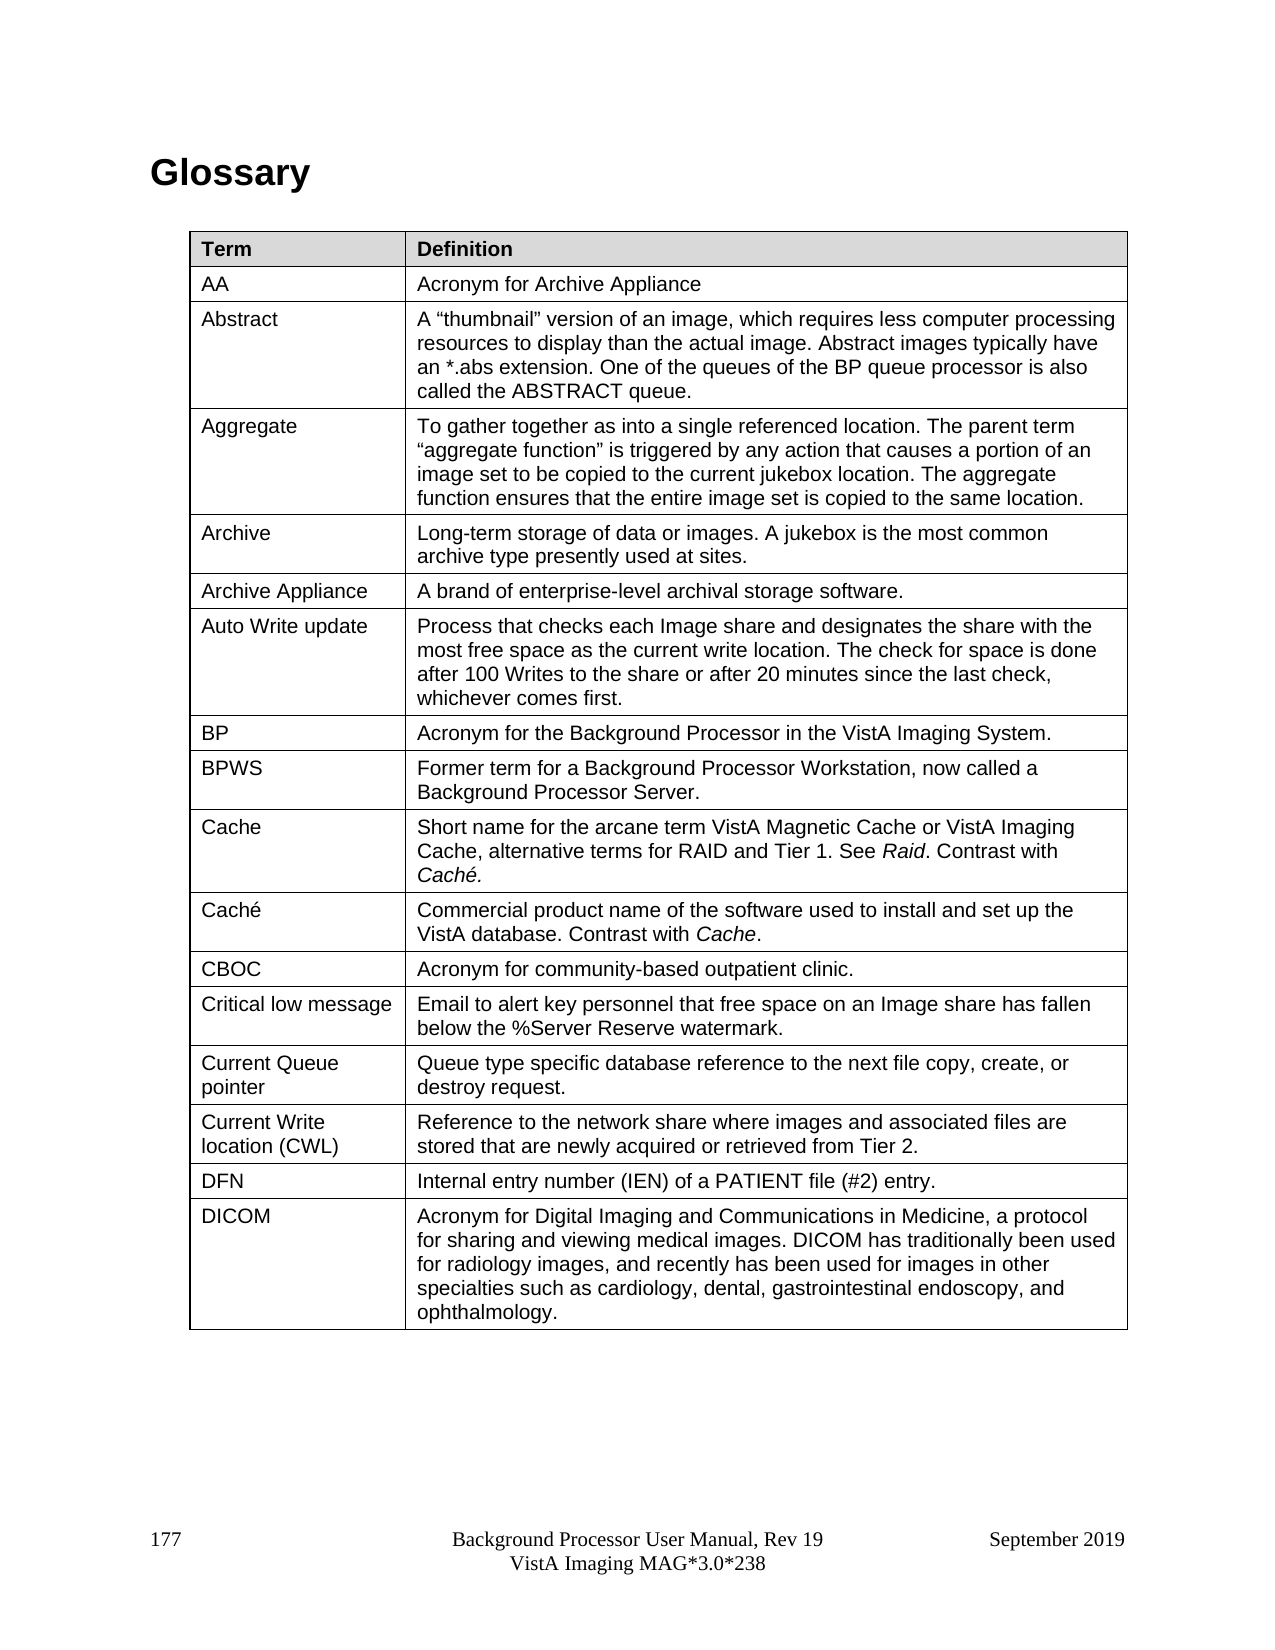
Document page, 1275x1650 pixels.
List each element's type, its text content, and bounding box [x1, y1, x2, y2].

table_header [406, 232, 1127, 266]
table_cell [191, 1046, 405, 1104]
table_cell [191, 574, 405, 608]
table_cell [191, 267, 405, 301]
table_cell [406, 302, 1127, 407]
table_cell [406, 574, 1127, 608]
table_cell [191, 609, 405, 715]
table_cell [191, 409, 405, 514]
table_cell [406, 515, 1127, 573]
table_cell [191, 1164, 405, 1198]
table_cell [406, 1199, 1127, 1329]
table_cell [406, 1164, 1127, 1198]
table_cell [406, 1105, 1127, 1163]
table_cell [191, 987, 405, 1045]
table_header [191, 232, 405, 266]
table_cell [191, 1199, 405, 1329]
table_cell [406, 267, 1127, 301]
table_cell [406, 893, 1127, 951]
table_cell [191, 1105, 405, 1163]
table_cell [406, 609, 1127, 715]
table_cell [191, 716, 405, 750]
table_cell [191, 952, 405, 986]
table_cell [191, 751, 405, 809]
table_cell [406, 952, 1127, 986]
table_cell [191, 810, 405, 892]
subtitle Glossary [150, 150, 1125, 193]
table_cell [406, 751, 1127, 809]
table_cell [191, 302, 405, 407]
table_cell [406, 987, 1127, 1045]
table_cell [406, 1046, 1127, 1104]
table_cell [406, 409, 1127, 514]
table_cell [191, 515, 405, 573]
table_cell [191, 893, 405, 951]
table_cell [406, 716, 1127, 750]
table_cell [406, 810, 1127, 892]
